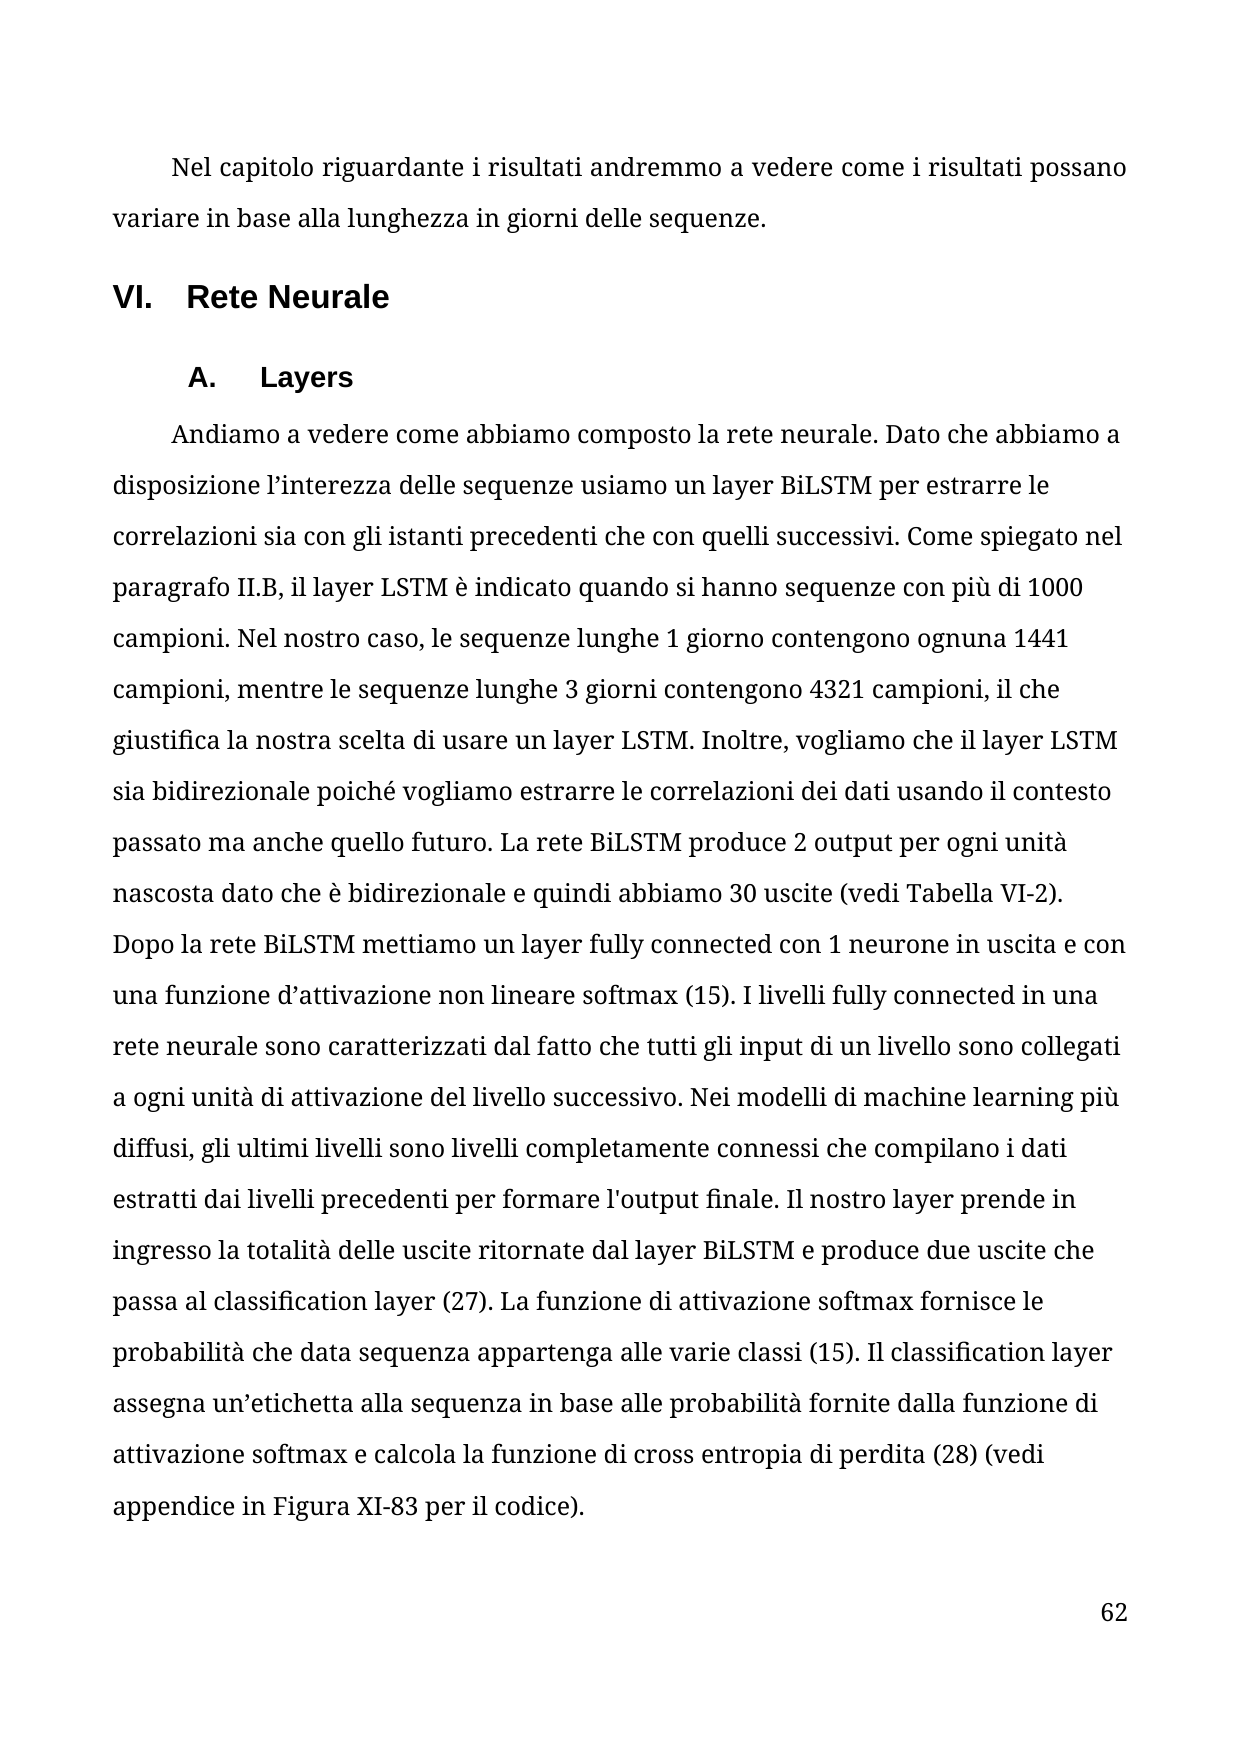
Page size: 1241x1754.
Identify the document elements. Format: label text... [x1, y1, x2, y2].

text Nel capitolo riguardante i risultati andremmo a vedere come i risultati possano variare in base alla lunghezza in giorni delle sequenze. [112, 150, 1128, 235]
subtitle Rete Neurale [112, 277, 1128, 316]
subtitle Layers [187, 360, 1128, 393]
